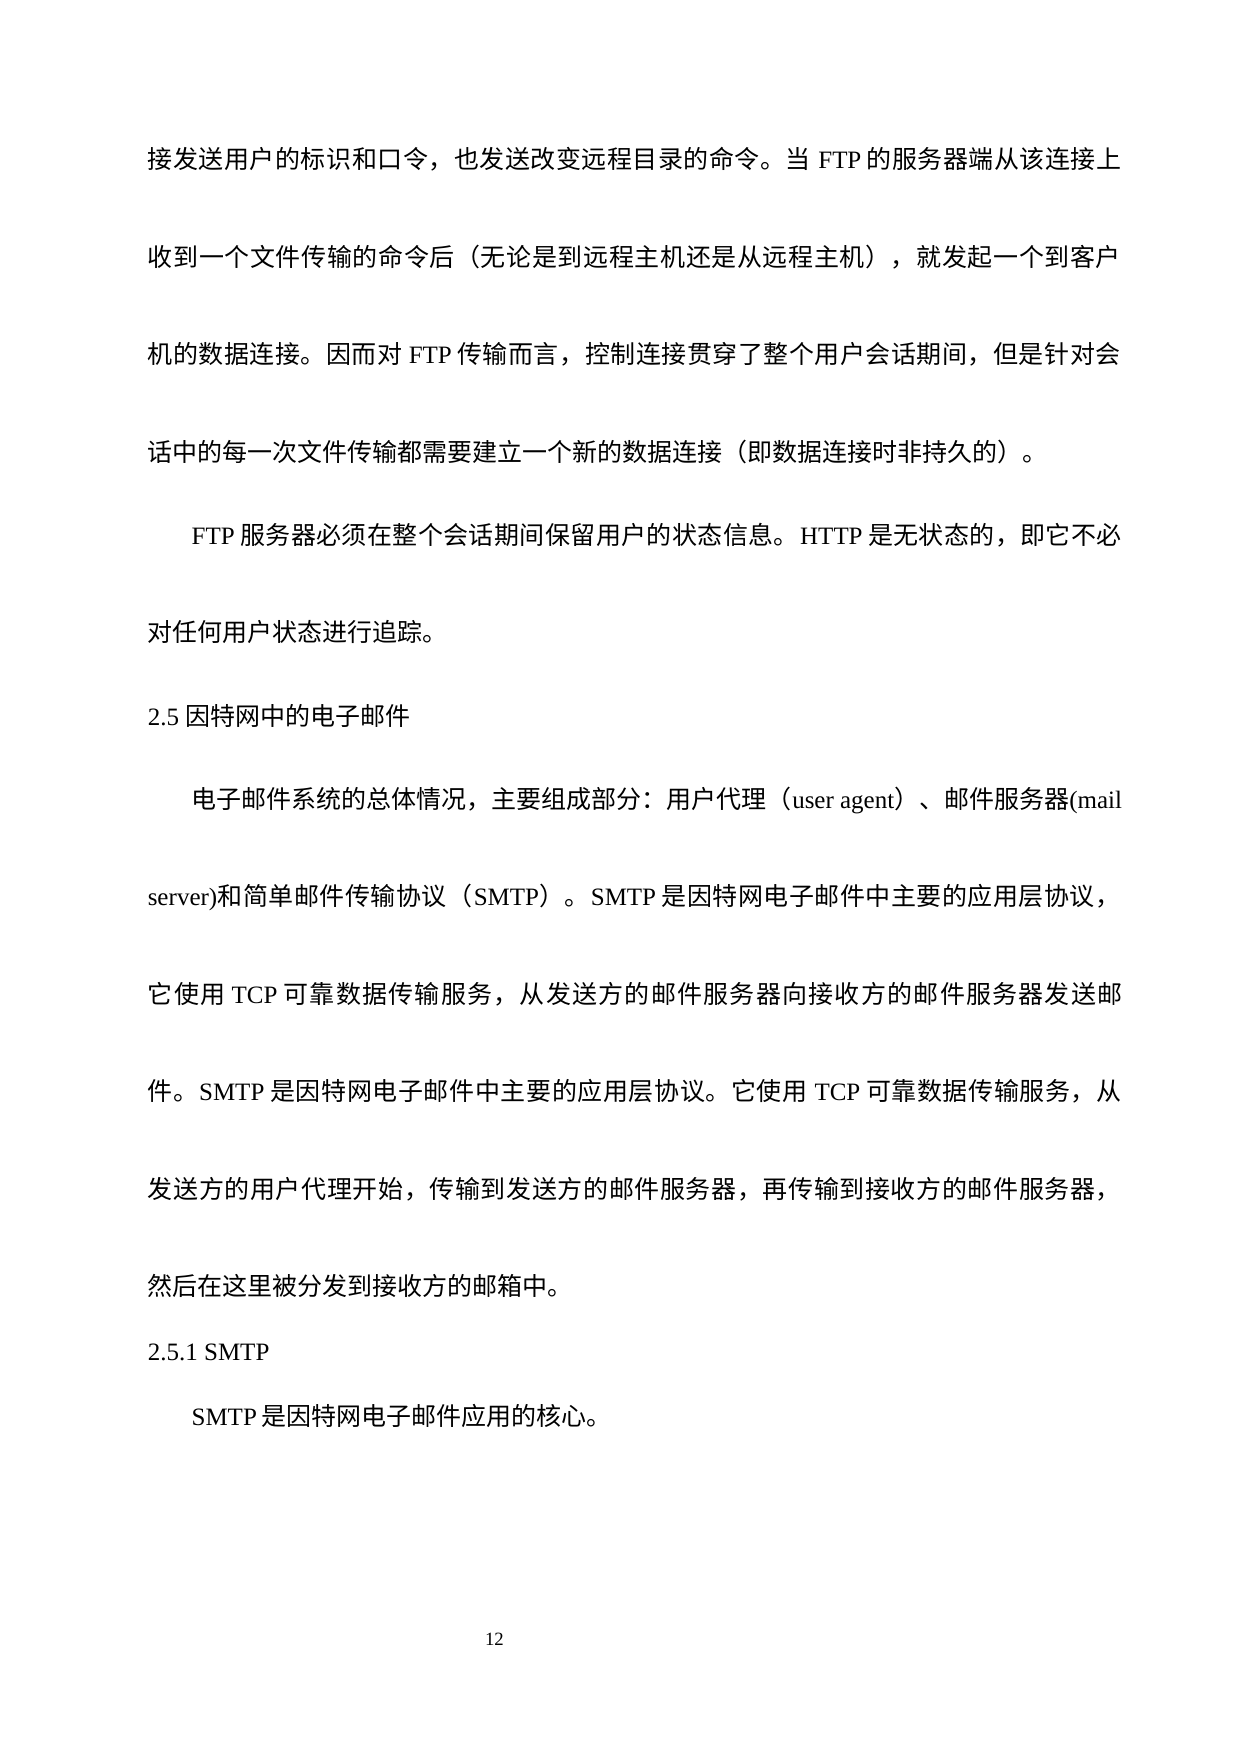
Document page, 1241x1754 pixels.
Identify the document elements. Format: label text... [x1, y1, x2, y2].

list 2.5 因特网中的电子邮件 [148, 682, 1122, 747]
list SMTP是因特网电子邮件应用的核心。 [148, 1382, 1122, 1447]
list 电子邮件系统的总体情况，主要组成部分：用户代理（user agent）、邮件服务器(mail server)和简单邮件传输协议（SMTP）。SMTP是因特网电子邮件中主要的应用层协议，它使用TCP可靠数据传输服务，从发送方的邮件服务器向接收方的邮件服务器发送邮件。SMTP是因特网电子邮件中主要的应用层协议。它使用TCP可靠数据传输服务，从发送方的用户代理开始，传输到发送方的邮件服务器，再传输到接收方的邮件服务器，然后在这里被分发到接收方的邮箱中。 [148, 765, 1122, 1317]
list 2.5.1 SMTP [148, 1335, 1122, 1368]
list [148, 125, 1122, 483]
list FTP服务器必须在整个会话期间保留用户的状态信息。HTTP是无状态的，即它不必对任何用户状态进行追踪。 [148, 501, 1122, 663]
